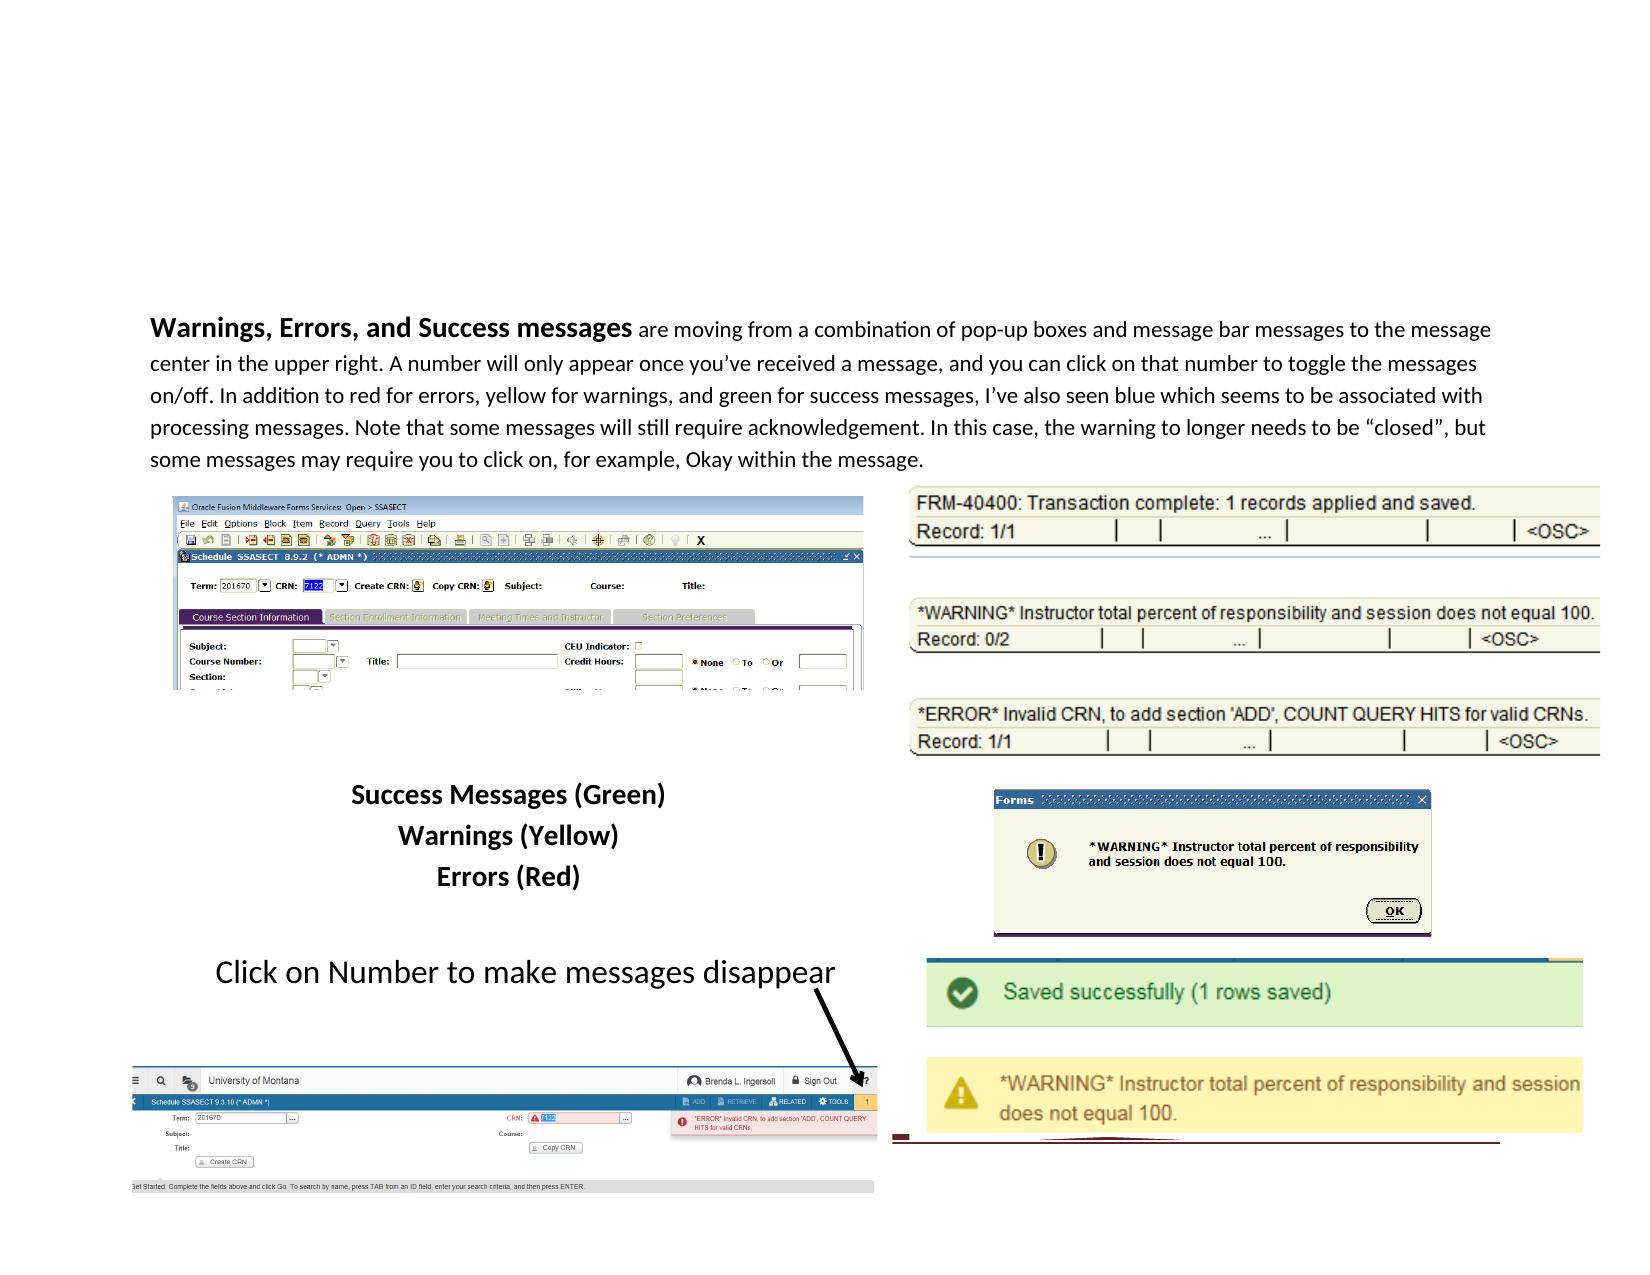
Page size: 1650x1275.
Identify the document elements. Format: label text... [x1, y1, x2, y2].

picture [172, 496, 864, 690]
picture [909, 687, 1600, 759]
picture [909, 596, 1600, 654]
text Warnings, Errors, and Success messages are moving from a combination of pop-up boxes and message bar messages to the message center in the upper right. A number will only appear once you’ve received a message, and you can click on that number to toggle the messages on/off. In addition to red for errors, yellow for warnings, and green for success messages, I’ve also seen blue which seems to be associated with processing messages. Note that some messages will still require acknowledgement. In this case, the warning to longer needs to be “closed”, but some messages may require you to click on, for example, Okay within the message. [150, 309, 1500, 473]
picture [926, 958, 1583, 1027]
picture [926, 1057, 1583, 1133]
picture [132, 1066, 878, 1193]
picture [909, 483, 1600, 558]
picture [993, 789, 1432, 937]
